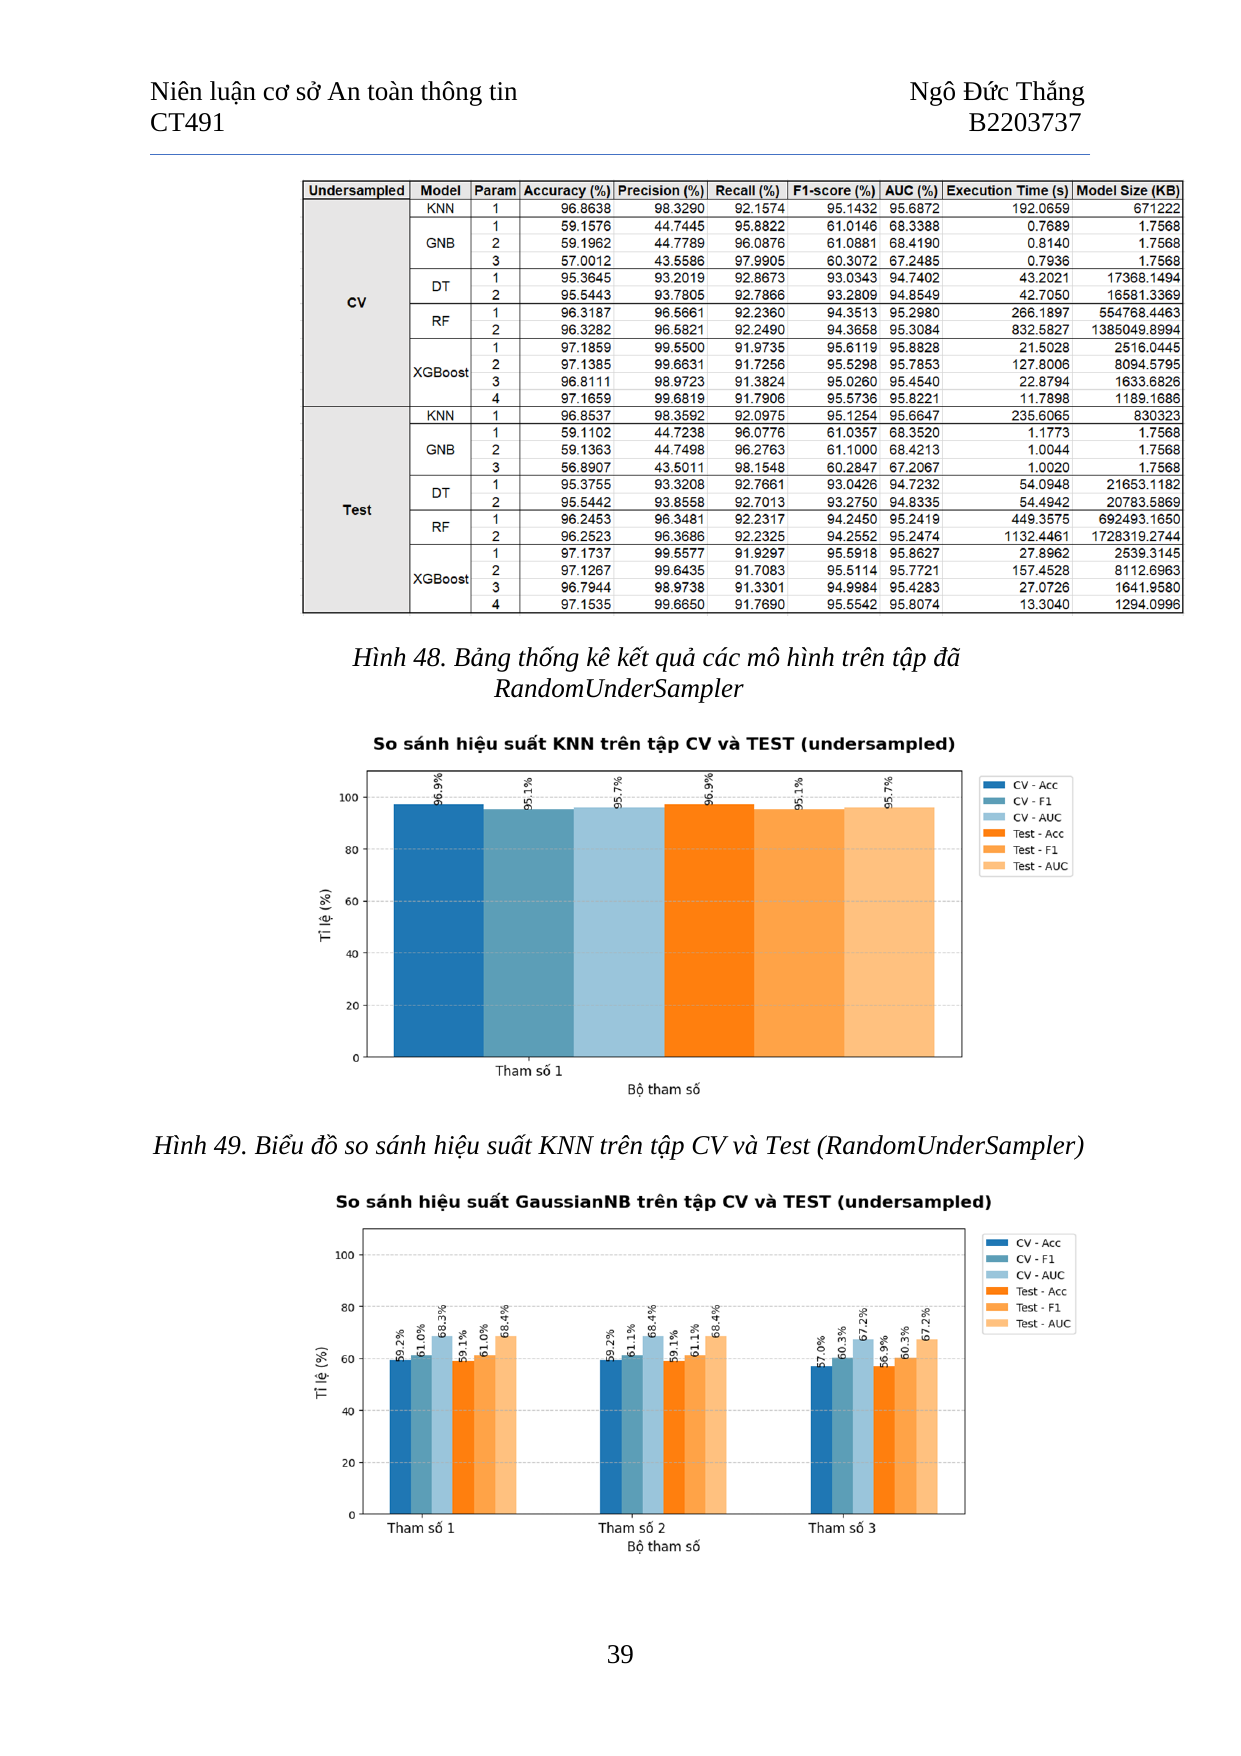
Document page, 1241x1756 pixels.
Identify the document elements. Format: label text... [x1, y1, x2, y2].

text Hình 48. Bảng thống kê kết quả các mô hình trên tập đã RandomUnderSampler [150, 641, 1090, 703]
text Hình 49. Biểu đồ so sánh hiệu suất KNN trên tập CV và Test (RandomUnderSampler) [150, 1129, 1090, 1160]
picture [308, 1185, 1082, 1561]
picture [300, 179, 1186, 616]
picture [312, 728, 1079, 1104]
